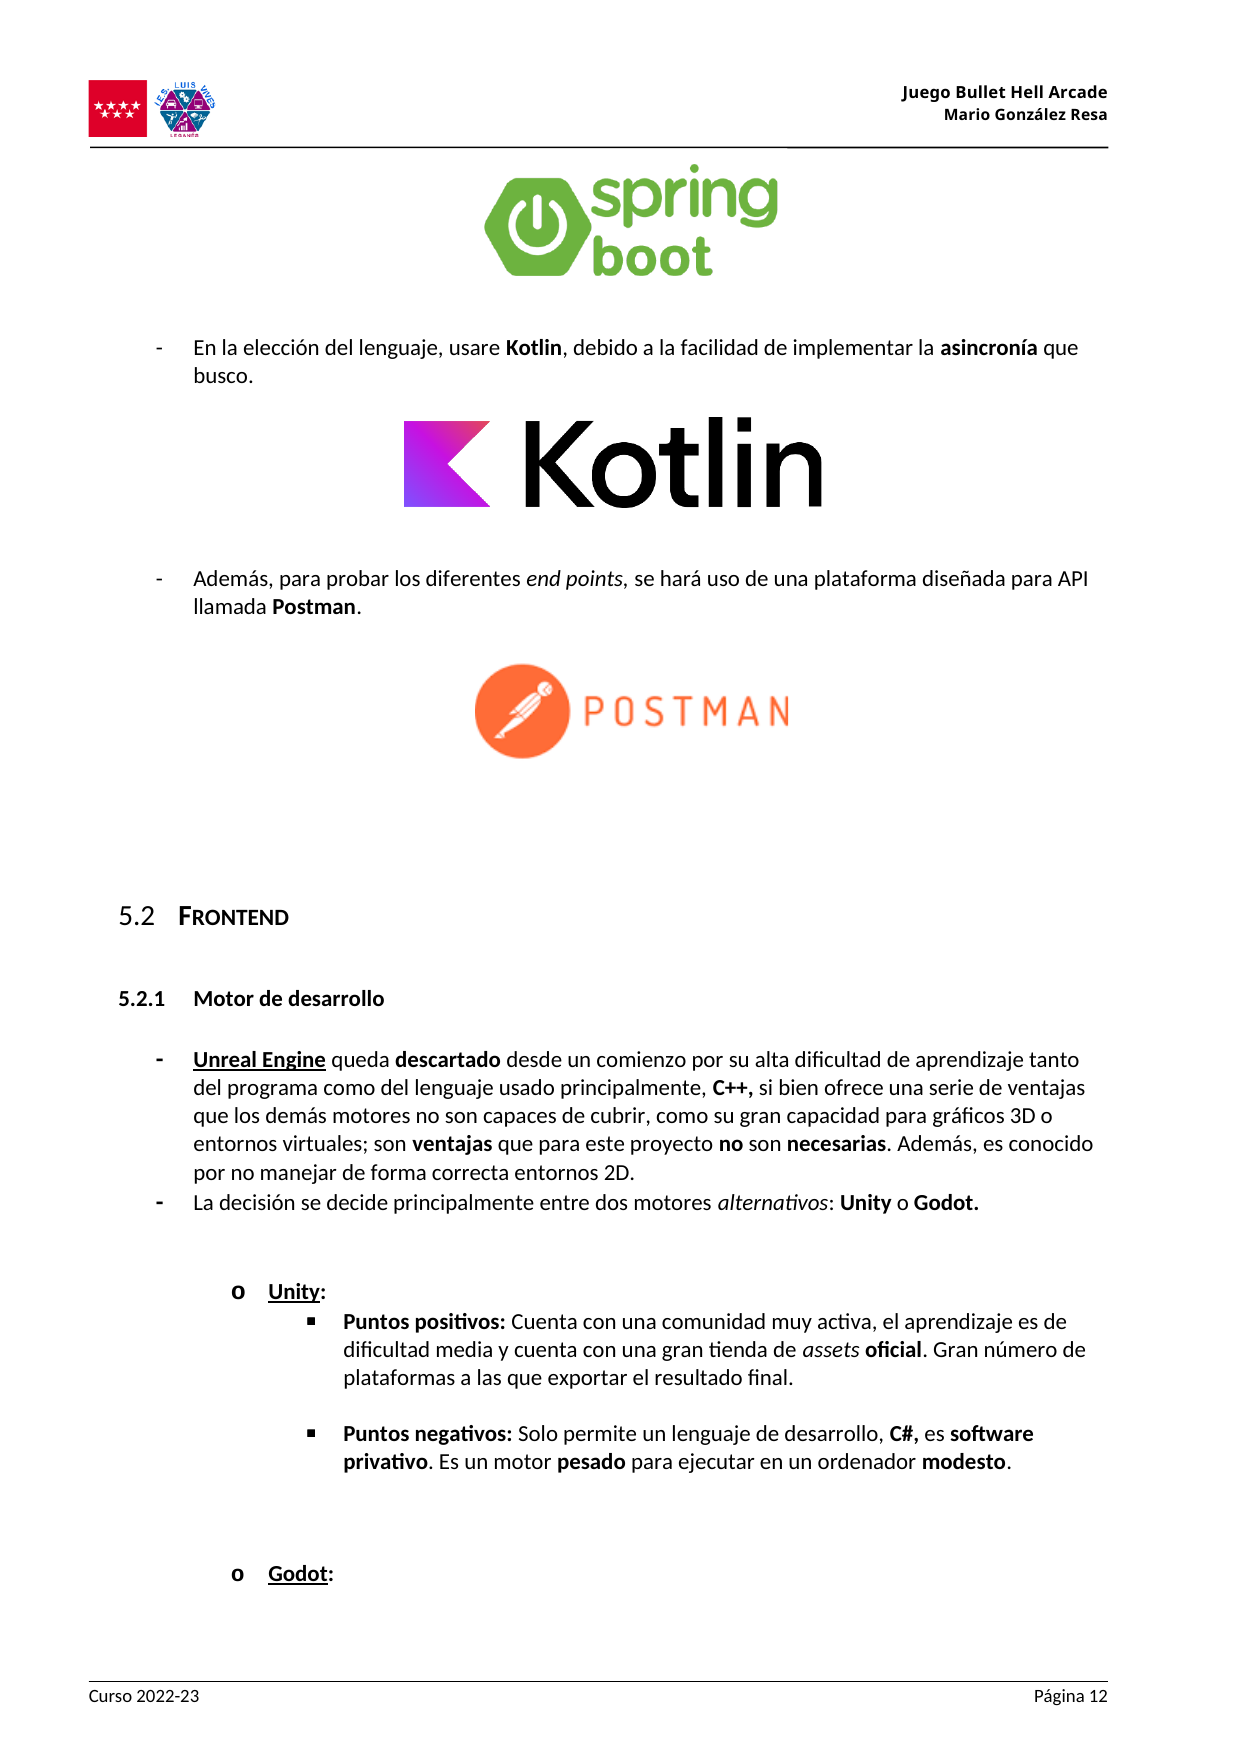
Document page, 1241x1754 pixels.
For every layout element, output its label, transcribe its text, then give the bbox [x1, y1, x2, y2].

list En la elección del lenguaje, usare Kotlin, debido a la facilidad de implementar la asincronía que busco. [156, 333, 1107, 389]
picture [475, 648, 789, 776]
subtitle Frontend [118, 897, 1107, 933]
picture [404, 417, 822, 508]
list Además, para probar los diferentes end points, se hará uso de una plataforma diseñada para API llamada Postman. [156, 564, 1107, 620]
list Unity: [231, 1277, 1107, 1307]
picture [481, 147, 782, 306]
list Puntos positivos: Cuenta con una comunidad muy activa, el aprendizaje es de dificultad media y cuenta con una gran tienda de assets oficial. Gran número de plataformas a las que exportar el resultado final. [306, 1307, 1107, 1391]
list Godot: [231, 1559, 1107, 1588]
subtitle Motor de desarrollo [118, 984, 1107, 1012]
list La decisión se decide principalmente entre dos motores alternativos: Unity o Godot. [156, 1186, 1107, 1216]
list Unreal Engine queda descartado desde un comienzo por su alta dificultad de aprendizaje tanto del programa como del lenguaje usado principalmente, C++, si bien ofrece una serie de ventajas que los demás motores no son capaces de cubrir, como su gran capacidad para gráficos 3D o entornos virtuales; son ventajas que para este proyecto no son necesarias. Además, es conocido por no manejar de forma correcta entornos 2D. [156, 1043, 1107, 1186]
list Puntos negativos: Solo permite un lenguaje de desarrollo, C#, es software privativo. Es un motor pesado para ejecutar en un ordenador modesto. [306, 1419, 1107, 1475]
picture [87, 80, 215, 136]
